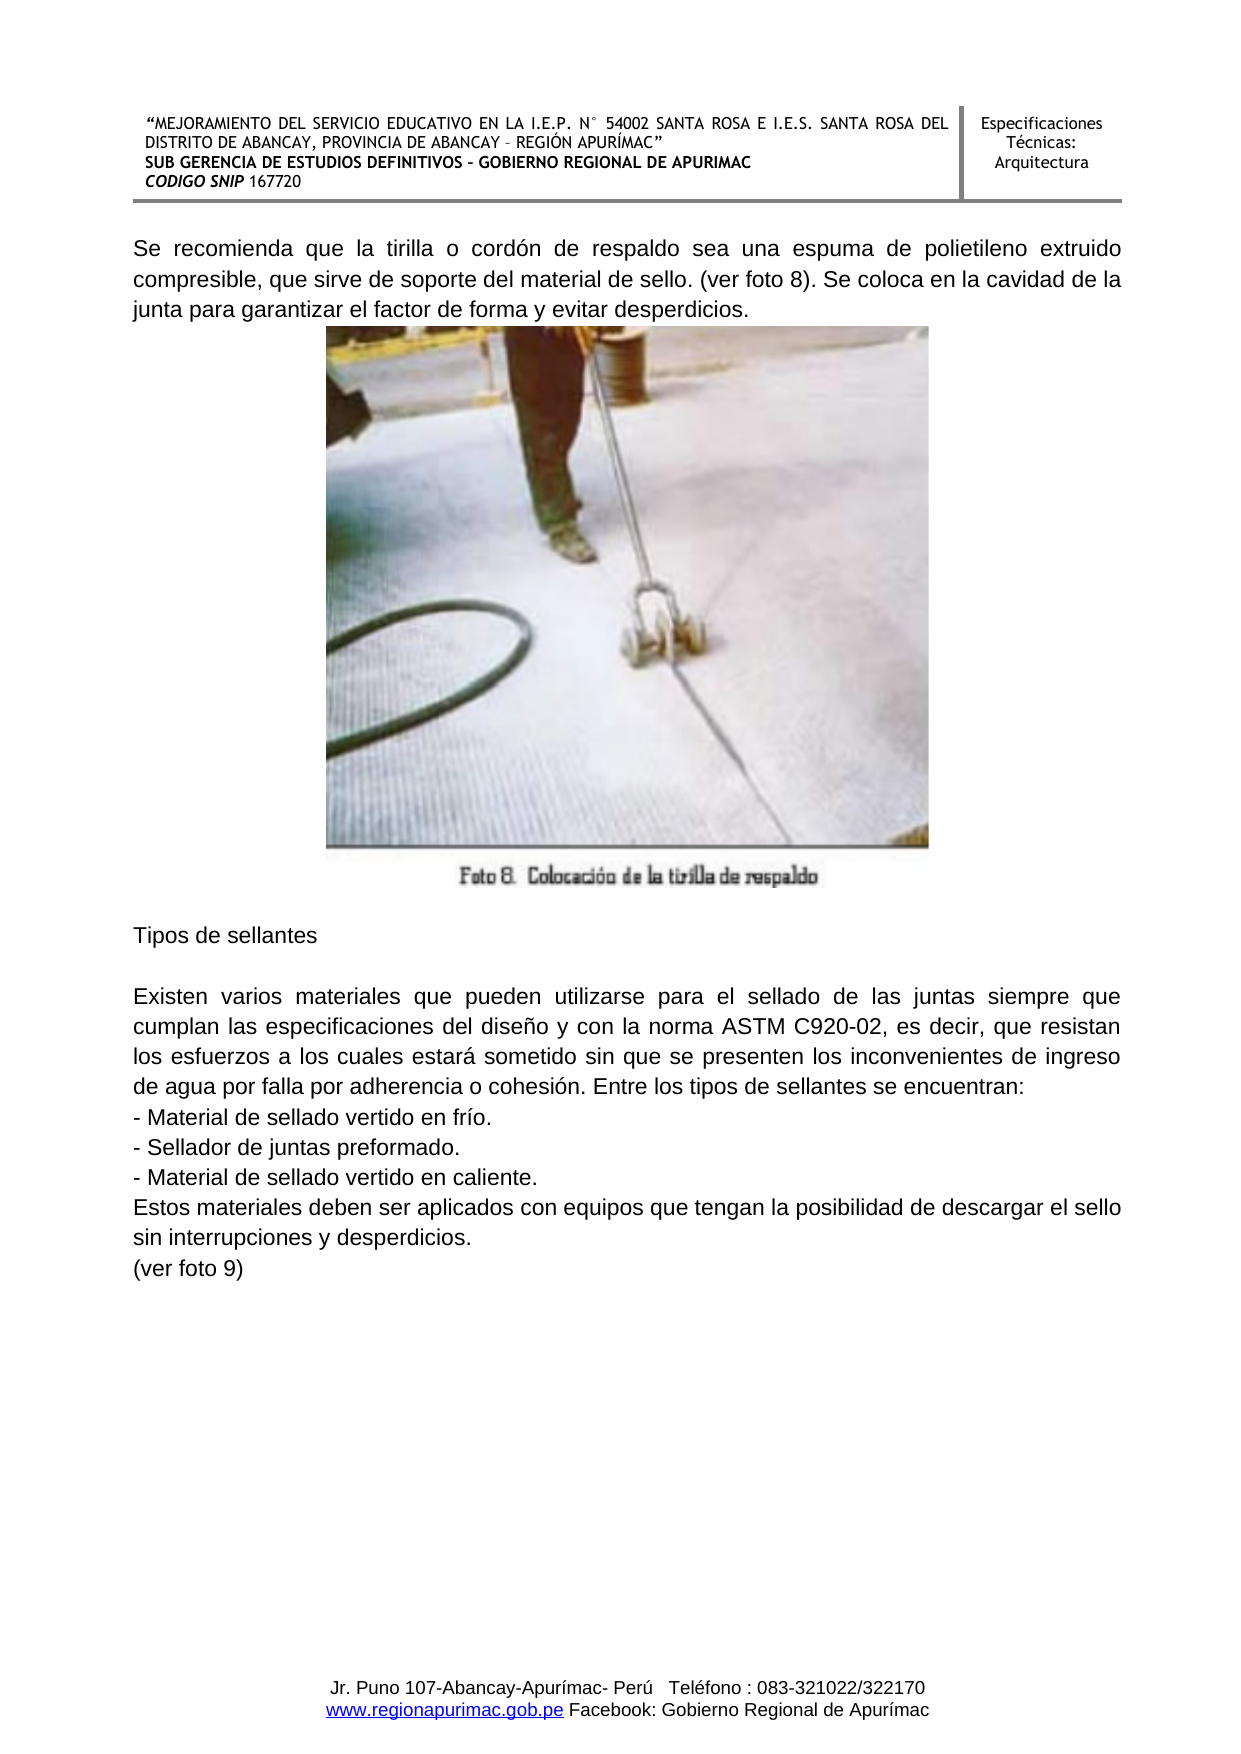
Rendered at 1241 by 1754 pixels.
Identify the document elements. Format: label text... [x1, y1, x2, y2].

text Tipos de sellantes [133, 922, 1122, 948]
text - Material de sellado vertido en frío. [133, 1103, 1122, 1130]
text Existen varios materiales que pueden utilizarse para el sellado de las juntas siempre que cumplan las especificaciones del diseño y con la norma ASTM C920-02, es decir, que resistan los esfuerzos a los cuales estará sometido sin que se presenten los inconvenientes de ingreso de agua por falla por adherencia o cohesión. Entre los tipos de sellantes se encuentran: [133, 983, 1122, 1099]
text Se recomienda que la tirilla o cordón de respaldo sea una espuma de polietileno extruido compresible, que sirve de soporte del material de sello. (ver foto 8). Se coloca en la cavidad de la junta para garantizar el factor de forma y evitar desperdicios. [133, 235, 1122, 322]
text - Material de sellado vertido en caliente. [133, 1164, 1122, 1190]
text (ver foto 9) [133, 1254, 1122, 1281]
text - Sellador de juntas preformado. [133, 1134, 1122, 1160]
text Estos materiales deben ser aplicados con equipos que tengan la posibilidad de descargar el sello sin interrupciones y desperdicios. [133, 1194, 1122, 1251]
picture [326, 326, 929, 888]
